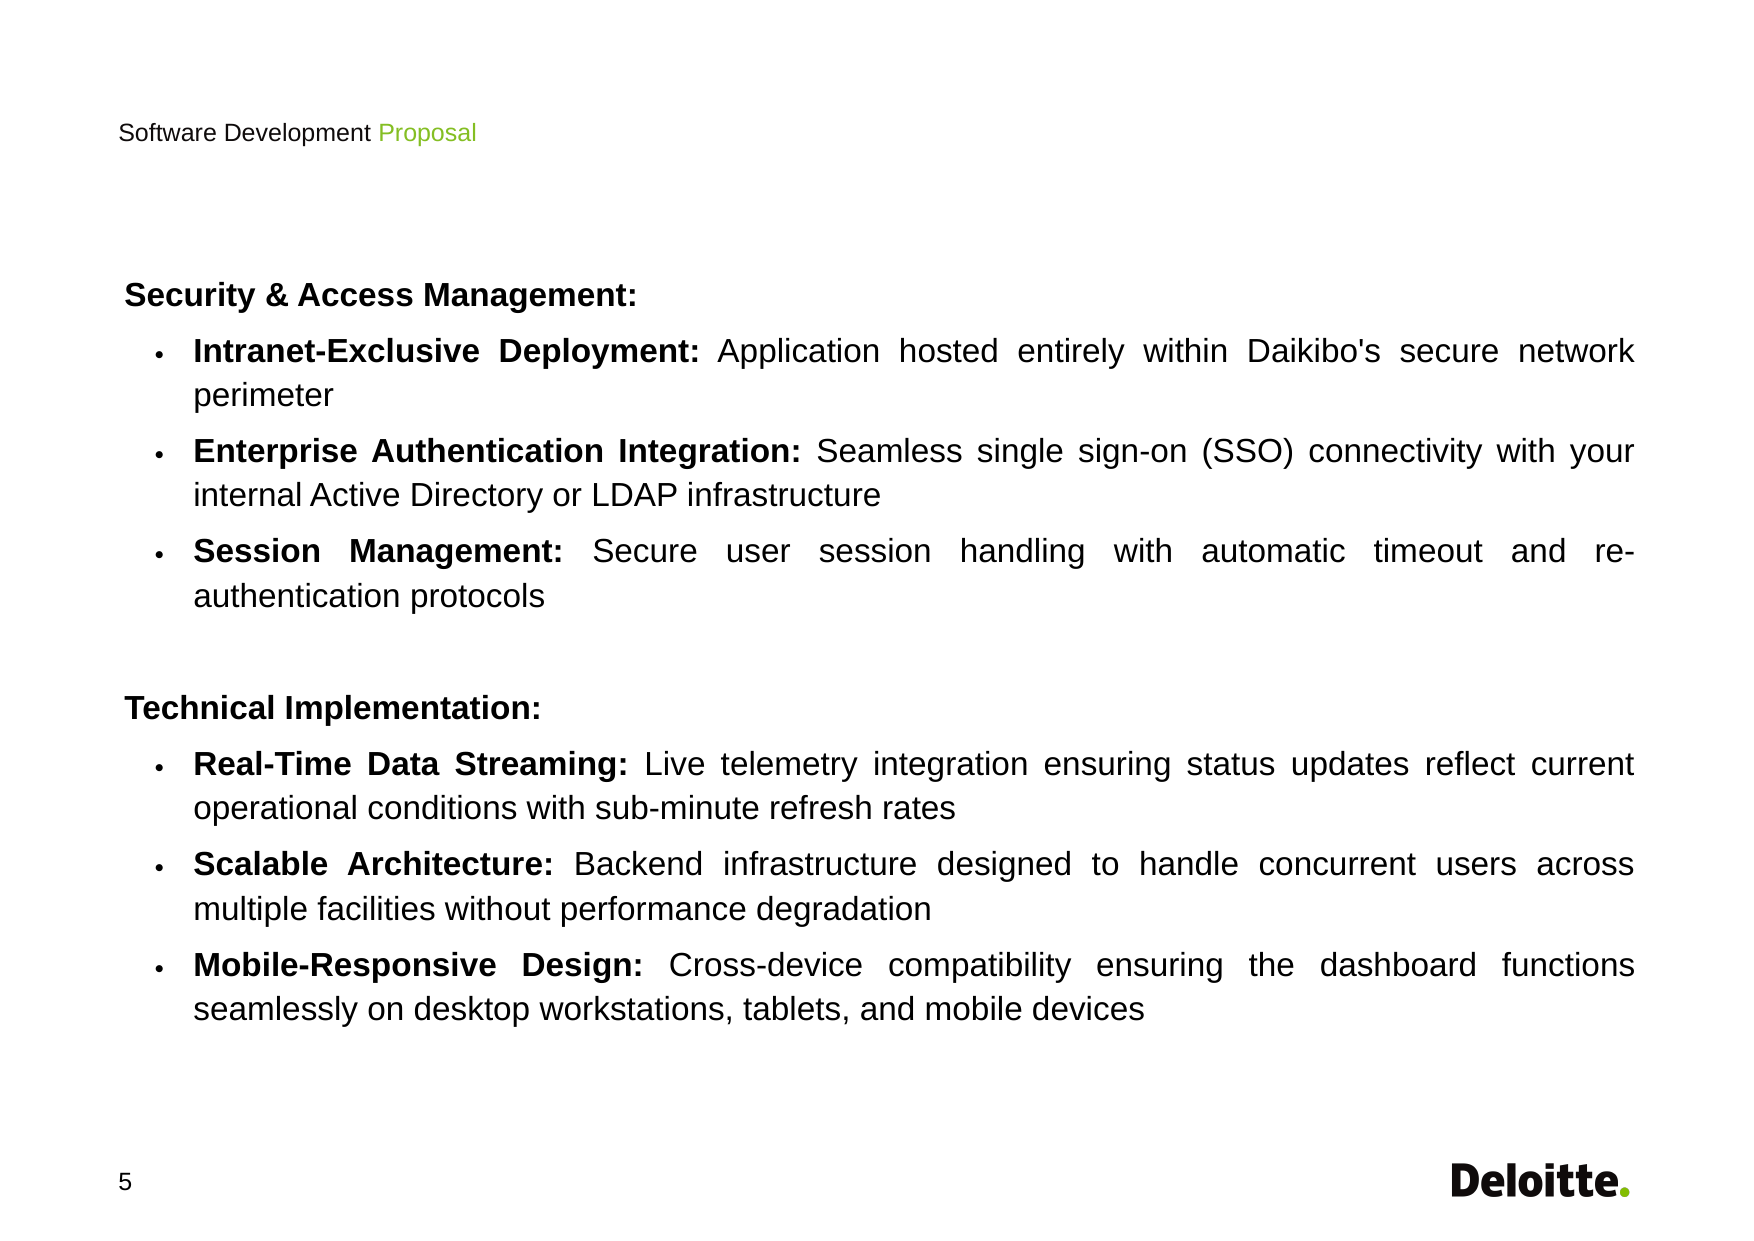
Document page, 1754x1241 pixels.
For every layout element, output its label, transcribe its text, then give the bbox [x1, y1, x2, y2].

list Session Management: Secure user session handling with automatic timeout and re-authentication protocols [156, 532, 1636, 614]
text Technical Implementation: [124, 688, 1636, 726]
list Enterprise Authentication Integration: Seamless single sign-on (SSO) connectivity with your internal Active Directory or LDAP infrastructure [156, 431, 1636, 514]
list Scalable Architecture: Backend infrastructure designed to handle concurrent users across multiple facilities without performance degradation [156, 844, 1636, 927]
list Mobile-Responsive Design: Cross-device compatibility ensuring the dashboard functions seamlessly on desktop workstations, tablets, and mobile devices [156, 945, 1636, 1027]
list Real-Time Data Streaming: Live telemetry integration ensuring status updates reflect current operational conditions with sub-minute refresh rates [156, 744, 1636, 827]
picture [1448, 1158, 1633, 1203]
list Intranet-Exclusive Deployment: Application hosted entirely within Daikibo's secure network perimeter [156, 331, 1636, 413]
text Security & Access Management: [124, 275, 1636, 313]
